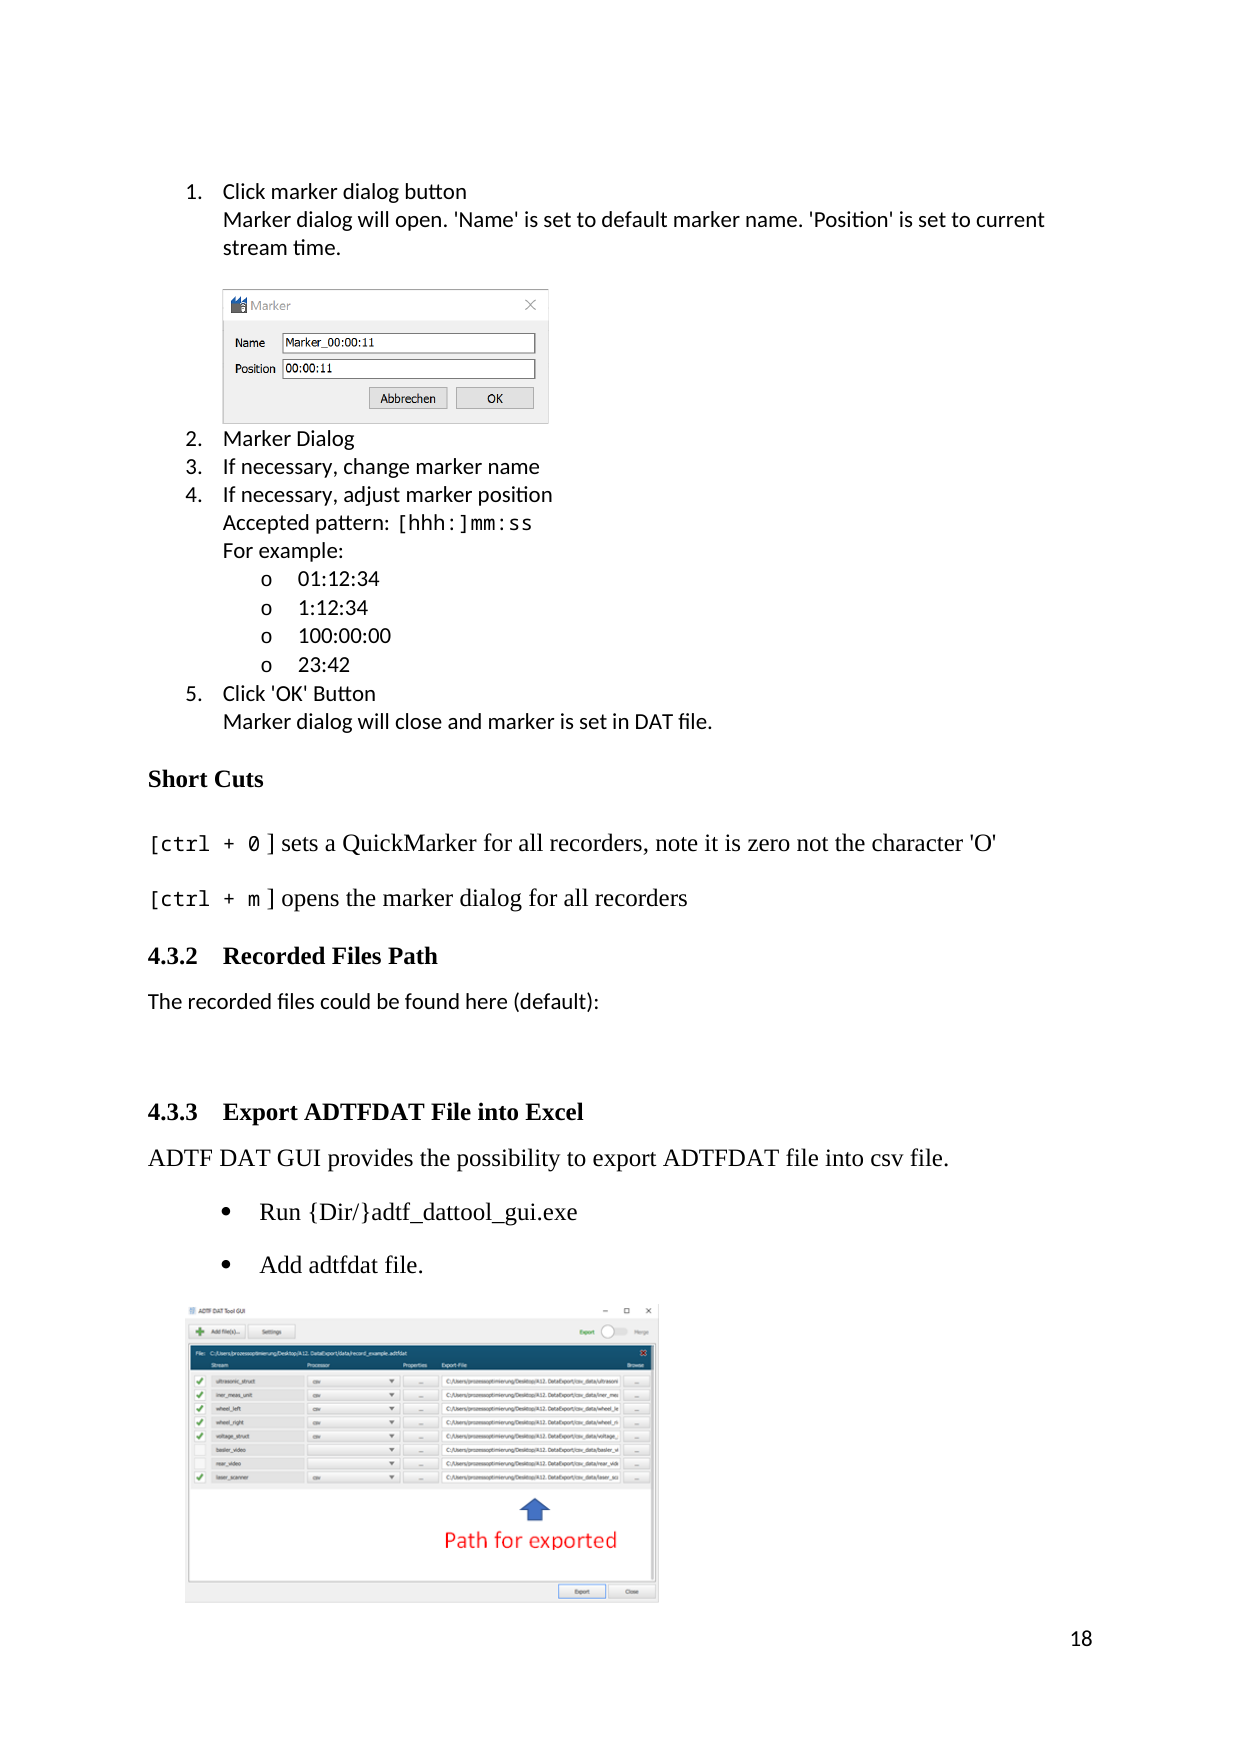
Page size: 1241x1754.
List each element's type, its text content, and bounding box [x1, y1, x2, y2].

list Click 'OK' Button Marker dialog will close and marker is set in DAT file. [185, 679, 1092, 735]
list Add adtfdat file. [222, 1250, 1092, 1279]
subtitle Recorded Files Path [148, 941, 1092, 970]
list If necessary, change marker name [185, 452, 1092, 480]
list 1:12:34 [260, 593, 1092, 622]
text The recorded files could be found here (default): [148, 987, 1092, 1015]
subtitle Export ADTFDAT File into Excel [148, 1097, 1092, 1126]
text ADTF DAT GUI provides the possibility to export ADTFDAT file into csv file. [148, 1143, 1092, 1171]
picture [185, 1304, 660, 1604]
text [ctrl + 0 ] sets a QuickMarker for all recorders, note it is zero not the character 'O' [148, 828, 1092, 857]
list Click marker dialog button Marker dialog will open. 'Name' is set to default marker name. 'Position' is set to current stream time. [185, 177, 1092, 424]
picture [222, 289, 549, 424]
list 23:42 [260, 650, 1092, 679]
list Marker Dialog [185, 424, 1092, 452]
list If necessary, adjust marker position Accepted pattern: [hhh:]mm:ss For example: [185, 480, 1092, 564]
text Short Cuts [148, 764, 1092, 793]
list 100:00:00 [260, 622, 1092, 650]
text [ctrl + m ] opens the marker dialog for all recorders [148, 883, 1092, 912]
list Run {Dir/}adtf_dattool_gui.exe [222, 1197, 1092, 1225]
list 01:12:34 [260, 564, 1092, 593]
